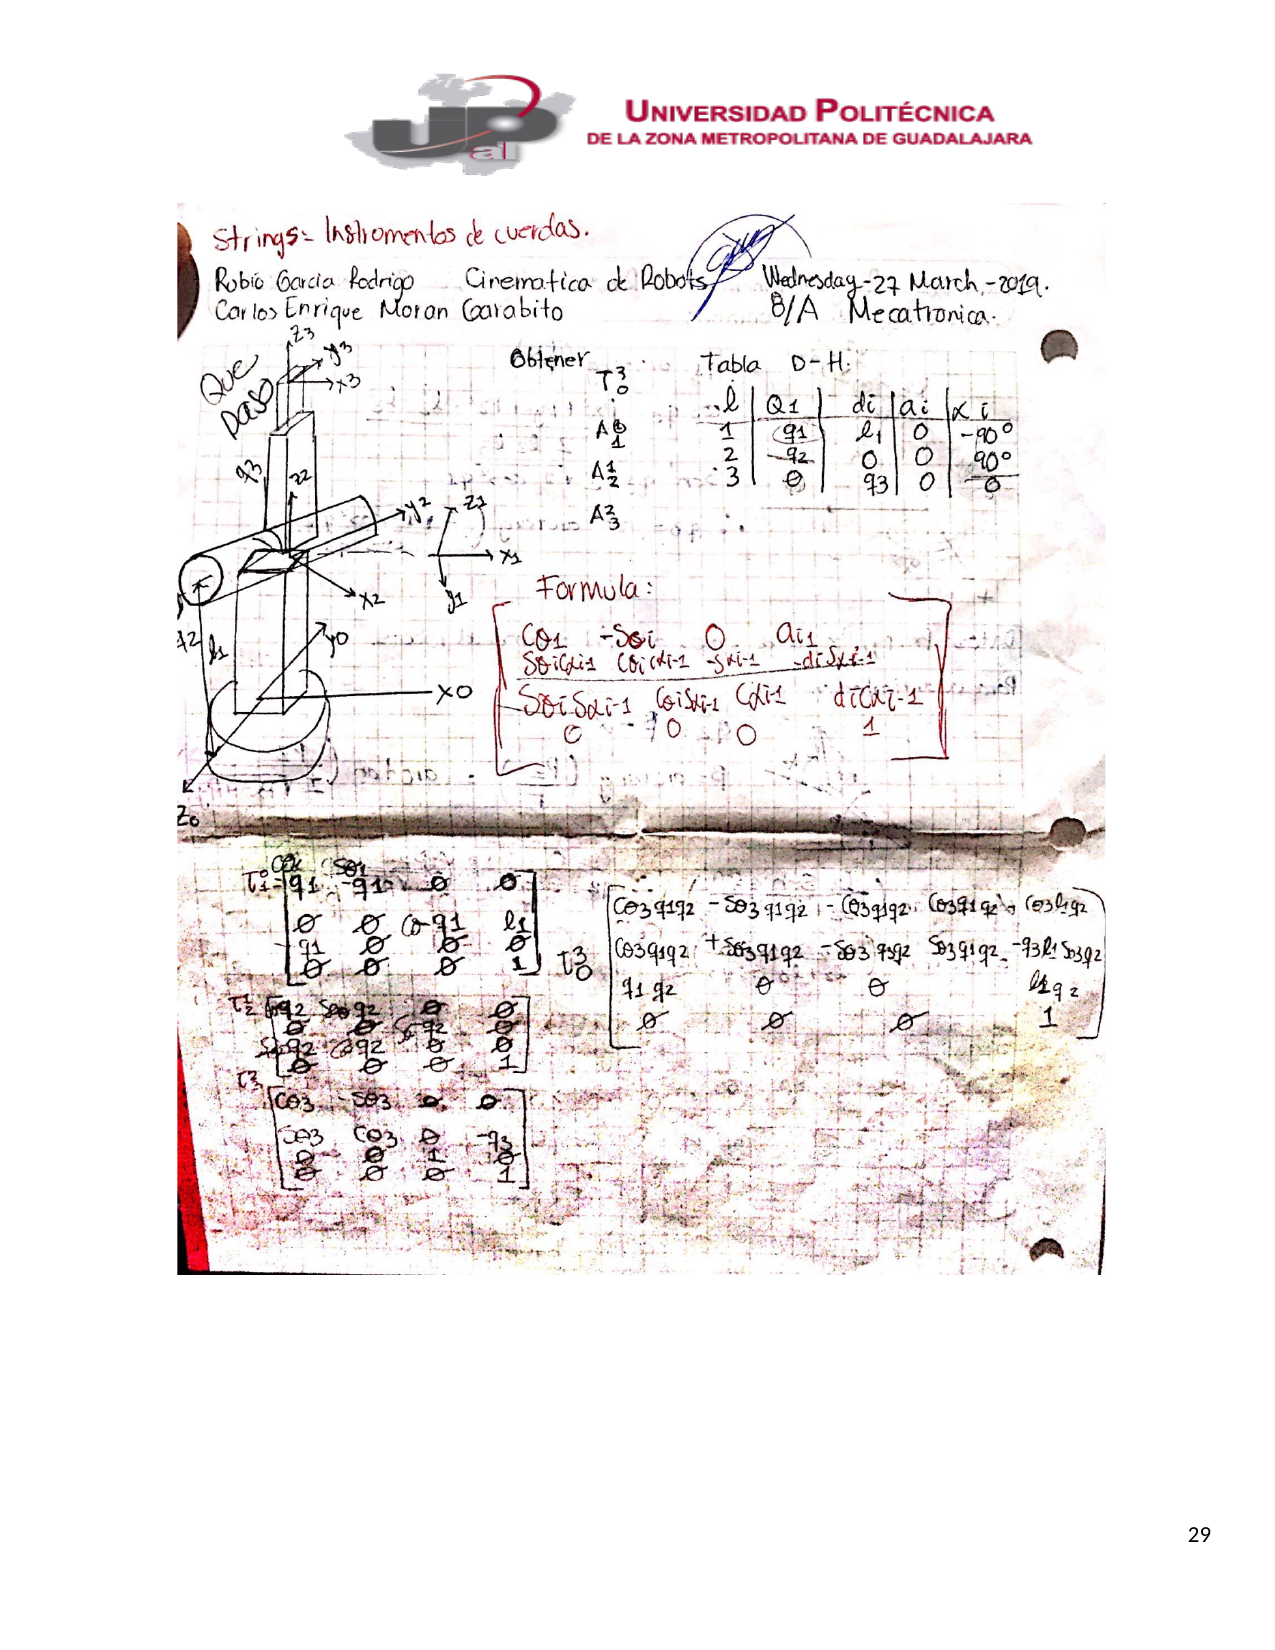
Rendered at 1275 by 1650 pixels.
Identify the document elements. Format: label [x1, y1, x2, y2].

picture [327, 73, 1061, 176]
picture [177, 203, 1106, 1275]
